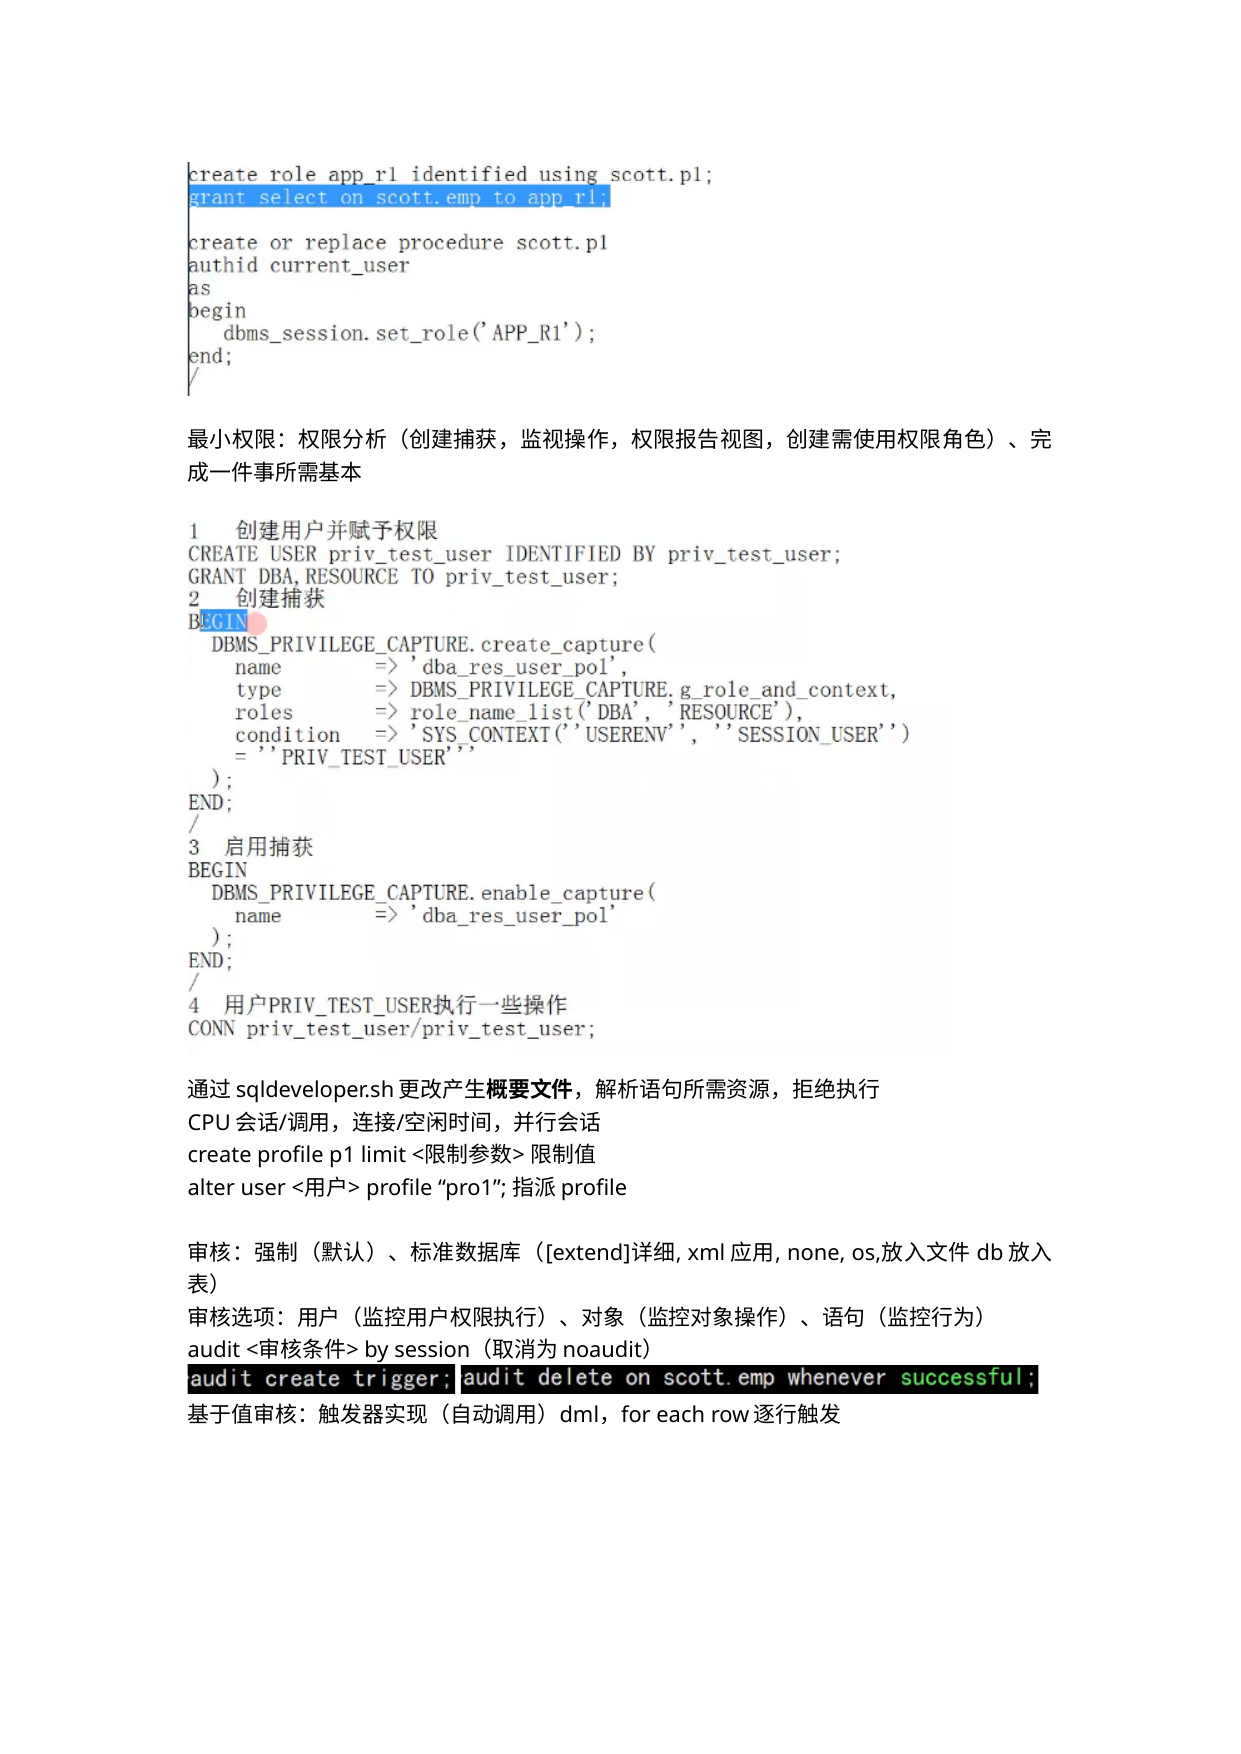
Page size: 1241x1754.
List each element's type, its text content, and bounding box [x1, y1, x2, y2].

text 最小权限：权限分析（创建捕获，监视操作，权限报告视图，创建需使用权限角色）、完成一件事所需基本 [187, 422, 1053, 487]
text 审核：强制（默认）、标准数据库（[extend]详细, xml应用, none, os,放入文件 db放入表） [187, 1234, 1053, 1299]
text 审核选项：用户（监控用户权限执行）、对象（监控对象操作）、语句（监控行为） [187, 1299, 1053, 1332]
picture [187, 519, 953, 1059]
picture [460, 1365, 1039, 1394]
picture [187, 1364, 456, 1394]
text create profile p1 limit <限制参数> 限制值 [187, 1137, 1053, 1169]
text audit <审核条件> by session（取消为noaudit） [187, 1332, 1053, 1364]
text 通过sqldeveloper.sh更改产生概要文件，解析语句所需资源，拒绝执行 [187, 1072, 1053, 1104]
picture [187, 162, 715, 396]
text 基于值审核：触发器实现（自动调用）dml，for each row逐行触发 [187, 1397, 1053, 1429]
text alter user <用户> profile “pro1”; 指派profile [187, 1169, 1053, 1202]
text CPU会话/调用，连接/空闲时间，并行会话 [187, 1104, 1053, 1137]
